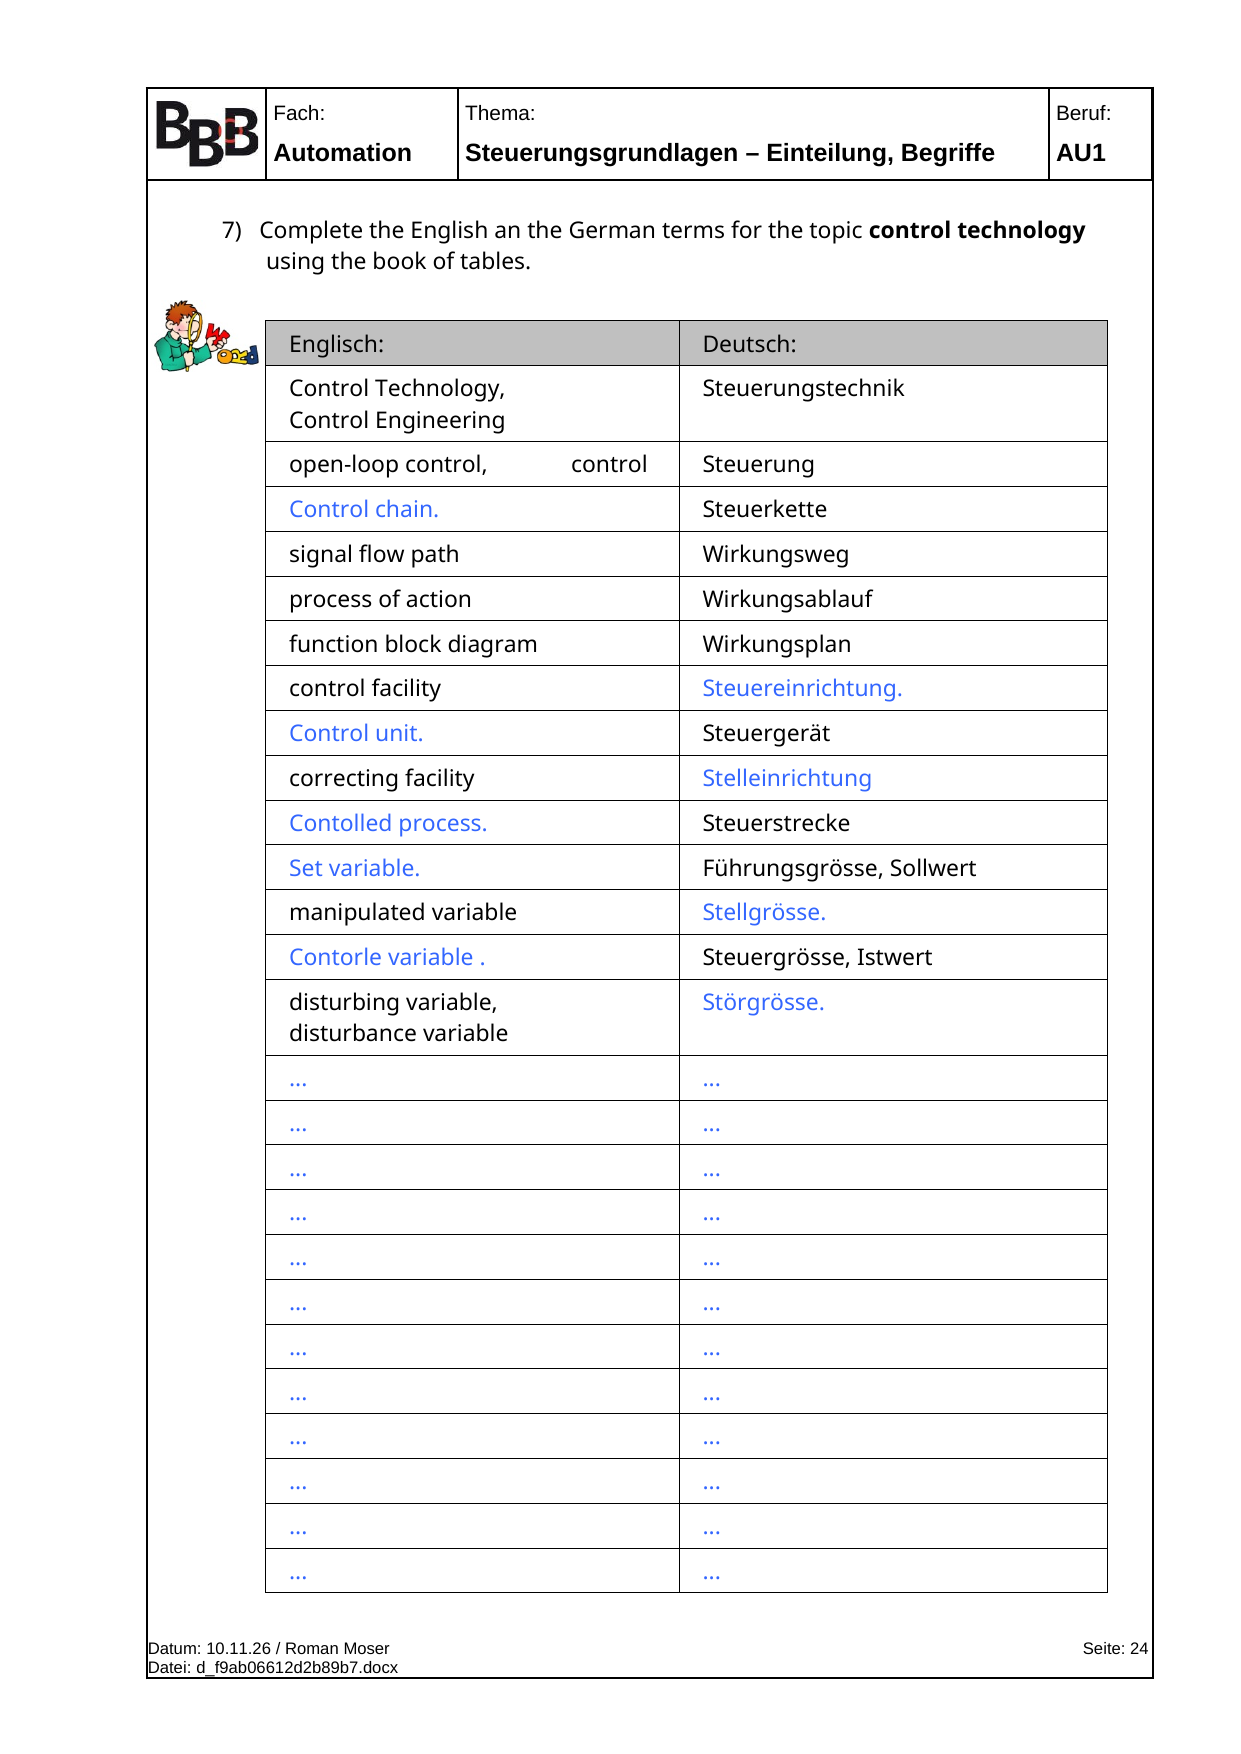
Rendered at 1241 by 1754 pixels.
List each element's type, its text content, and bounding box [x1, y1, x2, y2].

table_cell Steuerung [680, 442, 1107, 486]
table_cell ... [680, 1235, 1107, 1279]
table_cell Wirkungsweg [680, 532, 1107, 576]
table_cell Steuergerät [680, 711, 1107, 755]
table_cell ... [266, 1325, 679, 1368]
table_cell open-loop control, control [266, 442, 679, 486]
picture [151, 300, 263, 372]
table_cell Contorle variable . [266, 935, 679, 979]
table_cell ... [266, 1549, 679, 1592]
table_cell ... [266, 1504, 679, 1547]
table_cell ... [266, 1414, 679, 1458]
table_cell ... [680, 1414, 1107, 1458]
table_cell function block diagram [266, 621, 679, 665]
table_cell ... [680, 1101, 1107, 1144]
table_cell ... [680, 1549, 1107, 1592]
table_cell ... [266, 1056, 679, 1099]
table_cell ... [266, 1235, 679, 1279]
table_cell Steuergrösse, Istwert [680, 935, 1107, 979]
table_cell ... [266, 1145, 679, 1189]
table_cell correcting facility [266, 756, 679, 799]
table_cell Störgrösse. [680, 980, 1107, 1055]
table_header Deutsch: [680, 321, 1107, 365]
list Complete the English an the German terms for the topic control technology using the book of tables. [222, 214, 1122, 277]
table_cell Control unit. [266, 711, 679, 755]
table_cell Steuereinrichtung. [680, 666, 1107, 710]
table_cell ... [680, 1504, 1107, 1547]
table_cell ... [266, 1101, 679, 1144]
table_cell ... [266, 1190, 679, 1234]
table_cell ... [680, 1190, 1107, 1234]
table_cell Wirkungsplan [680, 621, 1107, 665]
table_cell ... [266, 1369, 679, 1413]
table_cell Set variable. [266, 845, 679, 889]
table_cell signal flow path [266, 532, 679, 576]
picture [155, 101, 259, 168]
table_cell control facility [266, 666, 679, 710]
table_cell Stellgrösse. [680, 890, 1107, 934]
table_cell ... [680, 1459, 1107, 1503]
table_cell process of action [266, 577, 679, 620]
table_cell Steuerungstechnik [680, 366, 1107, 441]
table_cell ... [680, 1056, 1107, 1099]
table_cell disturbing variable, disturbance variable [266, 980, 679, 1055]
table_cell ... [680, 1369, 1107, 1413]
table_header Englisch: [266, 321, 679, 365]
table_cell ... [266, 1280, 679, 1323]
table_cell Stelleinrichtung [680, 756, 1107, 799]
table_cell Control chain. [266, 487, 679, 531]
table_cell ... [680, 1280, 1107, 1323]
table_cell Wirkungsablauf [680, 577, 1107, 620]
table_cell Steuerkette [680, 487, 1107, 531]
table_cell Führungsgrösse, Sollwert [680, 845, 1107, 889]
table_cell Control Technology, Control Engineering [266, 366, 679, 441]
table_cell ... [680, 1145, 1107, 1189]
table_cell ... [266, 1459, 679, 1503]
table_cell manipulated variable [266, 890, 679, 934]
table_cell Contolled process. [266, 801, 679, 844]
table_cell ... [680, 1325, 1107, 1368]
table_cell Steuerstrecke [680, 801, 1107, 844]
